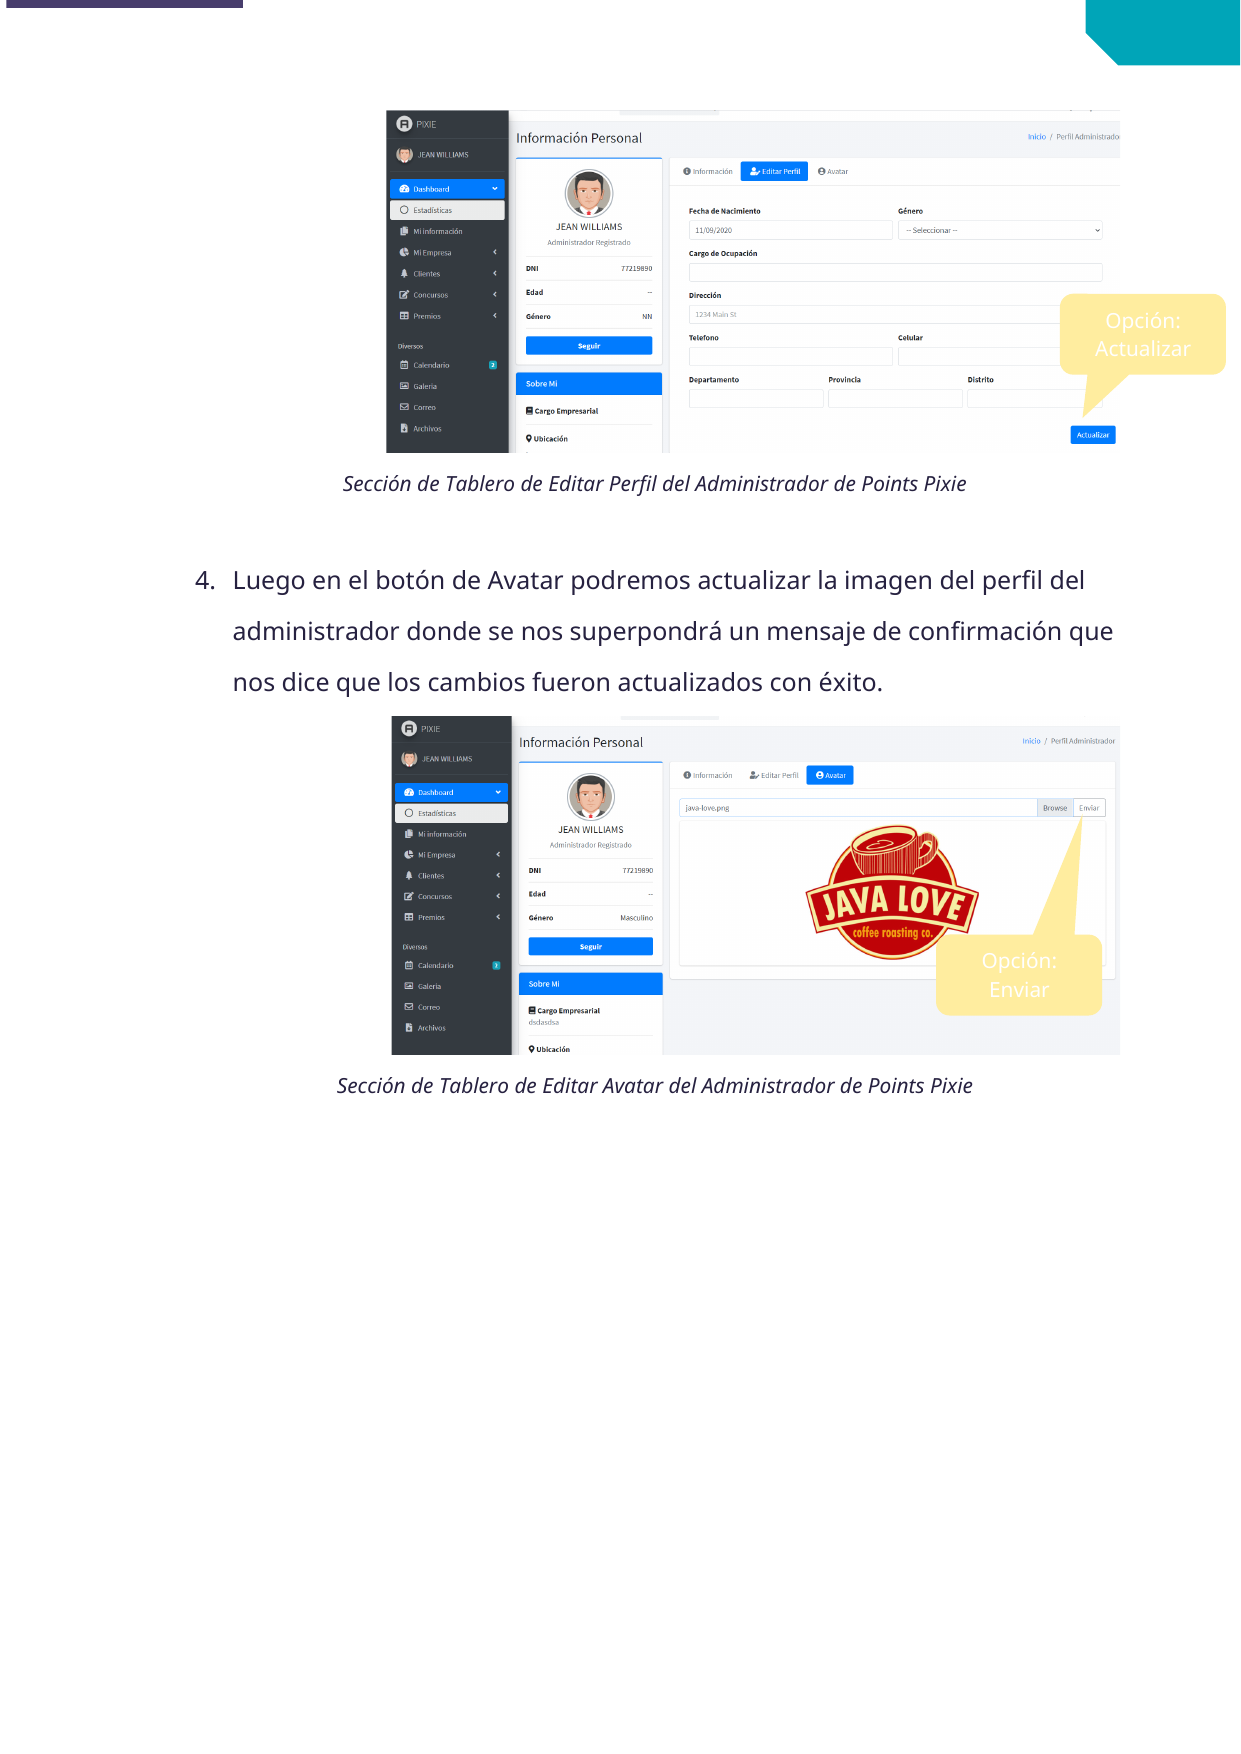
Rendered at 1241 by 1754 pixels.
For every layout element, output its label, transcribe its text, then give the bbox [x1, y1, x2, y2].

picture [386, 110, 1121, 453]
picture [391, 716, 1121, 1055]
list Sección de Tablero de Editar Avatar del Administrador de Points Pixie [192, 1072, 1120, 1100]
list Luego en el botón de Avatar podremos actualizar la imagen del perfil del administrador donde se nos superpondrá un mensaje de confirmación que nos dice que los cambios fueron actualizados con éxito. [195, 563, 1120, 699]
list Sección de Tablero de Editar Perfil del Administrador de Points Pixie [192, 469, 1120, 498]
